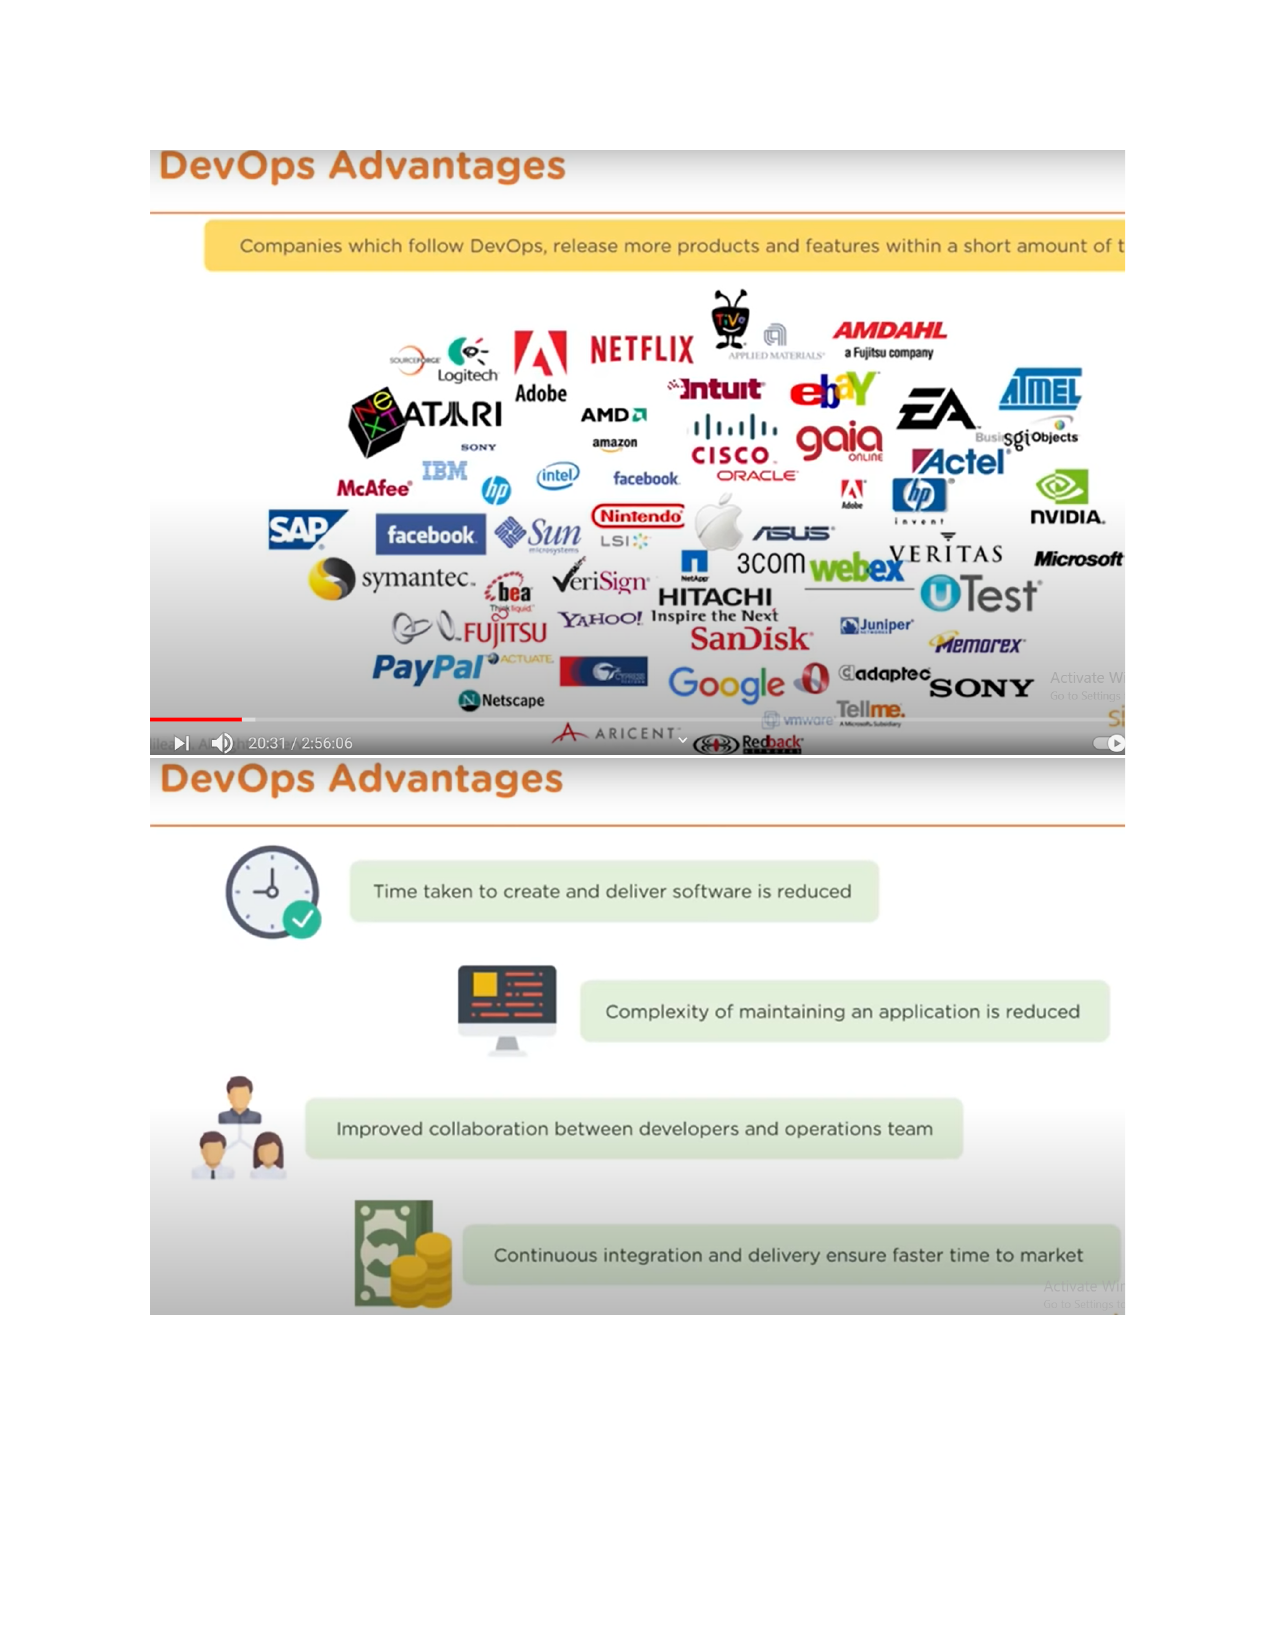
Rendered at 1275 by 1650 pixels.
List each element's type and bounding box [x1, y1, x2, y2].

picture [150, 758, 1125, 1315]
picture [150, 150, 1125, 755]
